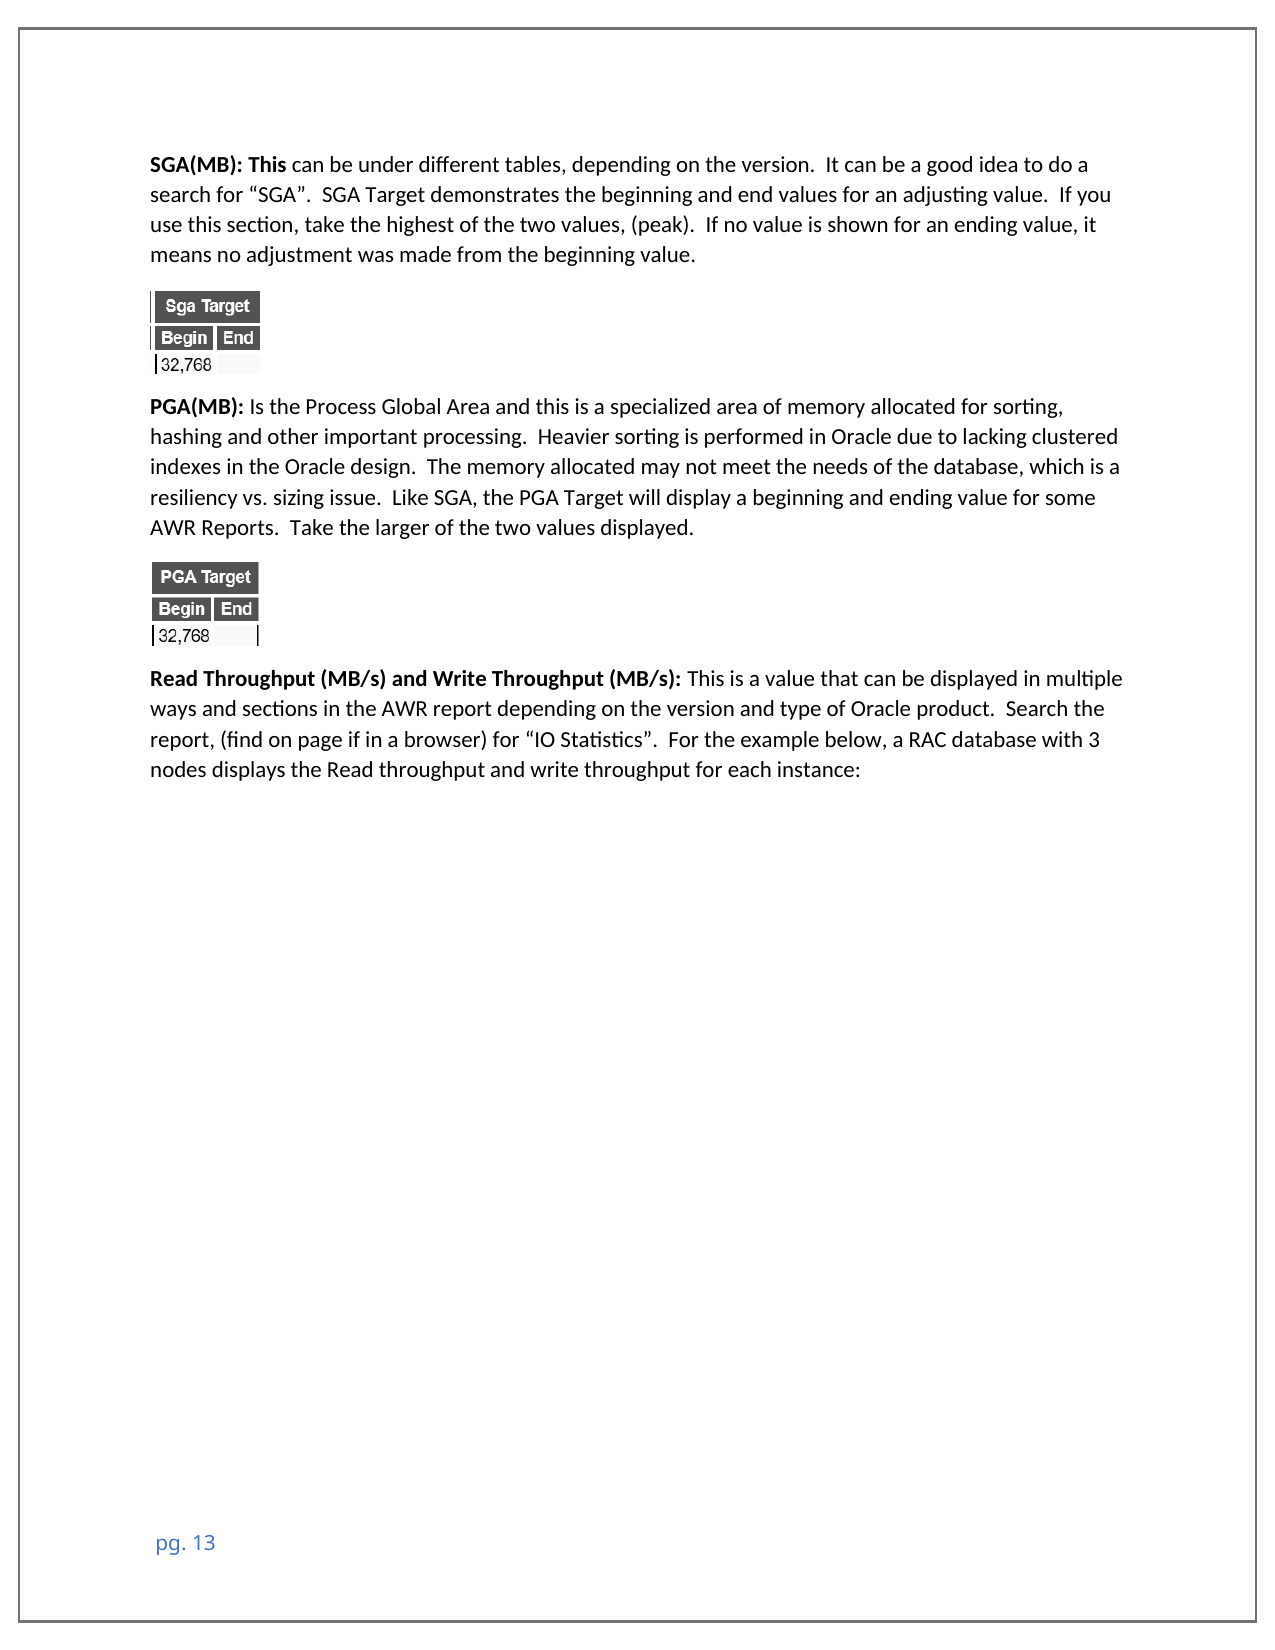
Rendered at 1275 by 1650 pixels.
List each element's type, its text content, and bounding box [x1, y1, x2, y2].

text Read Throughput (MB/s) and Write Throughput (MB/s): This is a value that can be displayed in multiple ways and sections in the AWR report depending on the version and type of Oracle product. Search the report, (find on page if in a browser) for “IO Statistics”. For the example below, a RAC database with 3 nodes displays the Read throughput and write throughput for each instance: [150, 664, 1125, 783]
text PGA(MB): Is the Process Global Area and this is a specialized area of memory allocated for sorting, hashing and other important processing. Heavier sorting is performed in Oracle due to lacking clustered indexes in the Oracle design. The memory allocated may not meet the needs of the database, which is a resiliency vs. sizing issue. Like SGA, the PGA Target will display a beginning and ending value for some AWR Reports. Take the larger of the two values displayed. [150, 392, 1125, 541]
text SGA(MB): This can be under different tables, depending on the version. It can be a good idea to do a search for “SGA”. SGA Target demonstrates the beginning and end values for an adjusting value. If you use this section, take the highest of the two values, (peak). If no value is shown for an ending value, it means no adjustment was made from the beginning value. [150, 150, 1125, 269]
